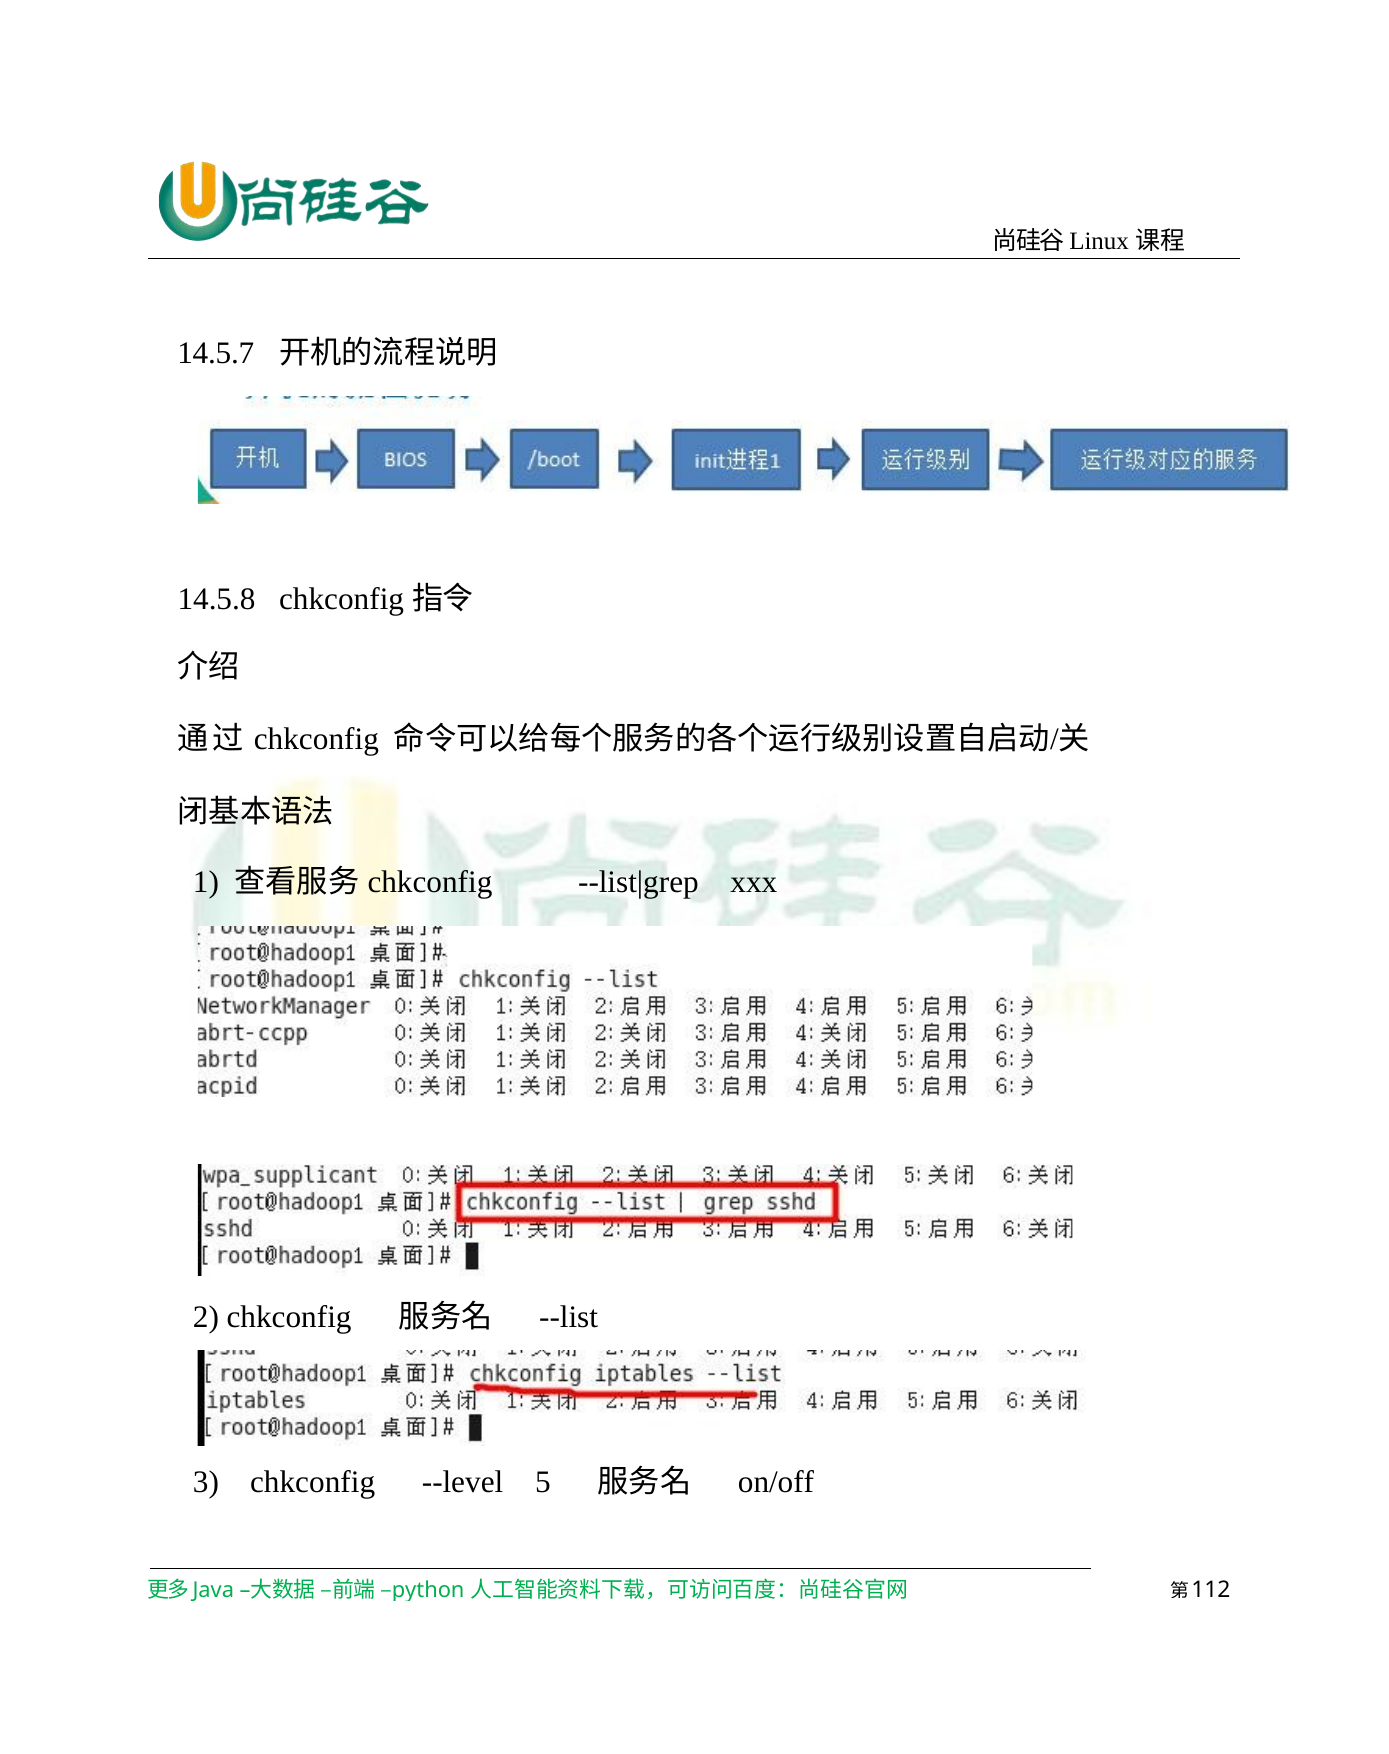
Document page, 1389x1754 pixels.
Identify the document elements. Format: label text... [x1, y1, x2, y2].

subtitle chkconfig --level 5 服务名 on/off [193, 1459, 1345, 1502]
picture [197, 396, 1291, 504]
subtitle 查看服务 chkconfig --list|grep xxx [193, 859, 1345, 901]
picture [197, 1350, 1086, 1446]
picture [197, 1164, 1073, 1276]
picture [158, 161, 429, 241]
subtitle 开机的流程说明 [177, 330, 1345, 372]
list chkconfig 指令介绍 [177, 576, 475, 687]
picture [189, 775, 1152, 1097]
text 通过chkconfig 命令可以给每个服务的各个运行级别设置自启动/关闭基本语法 [177, 713, 1116, 831]
